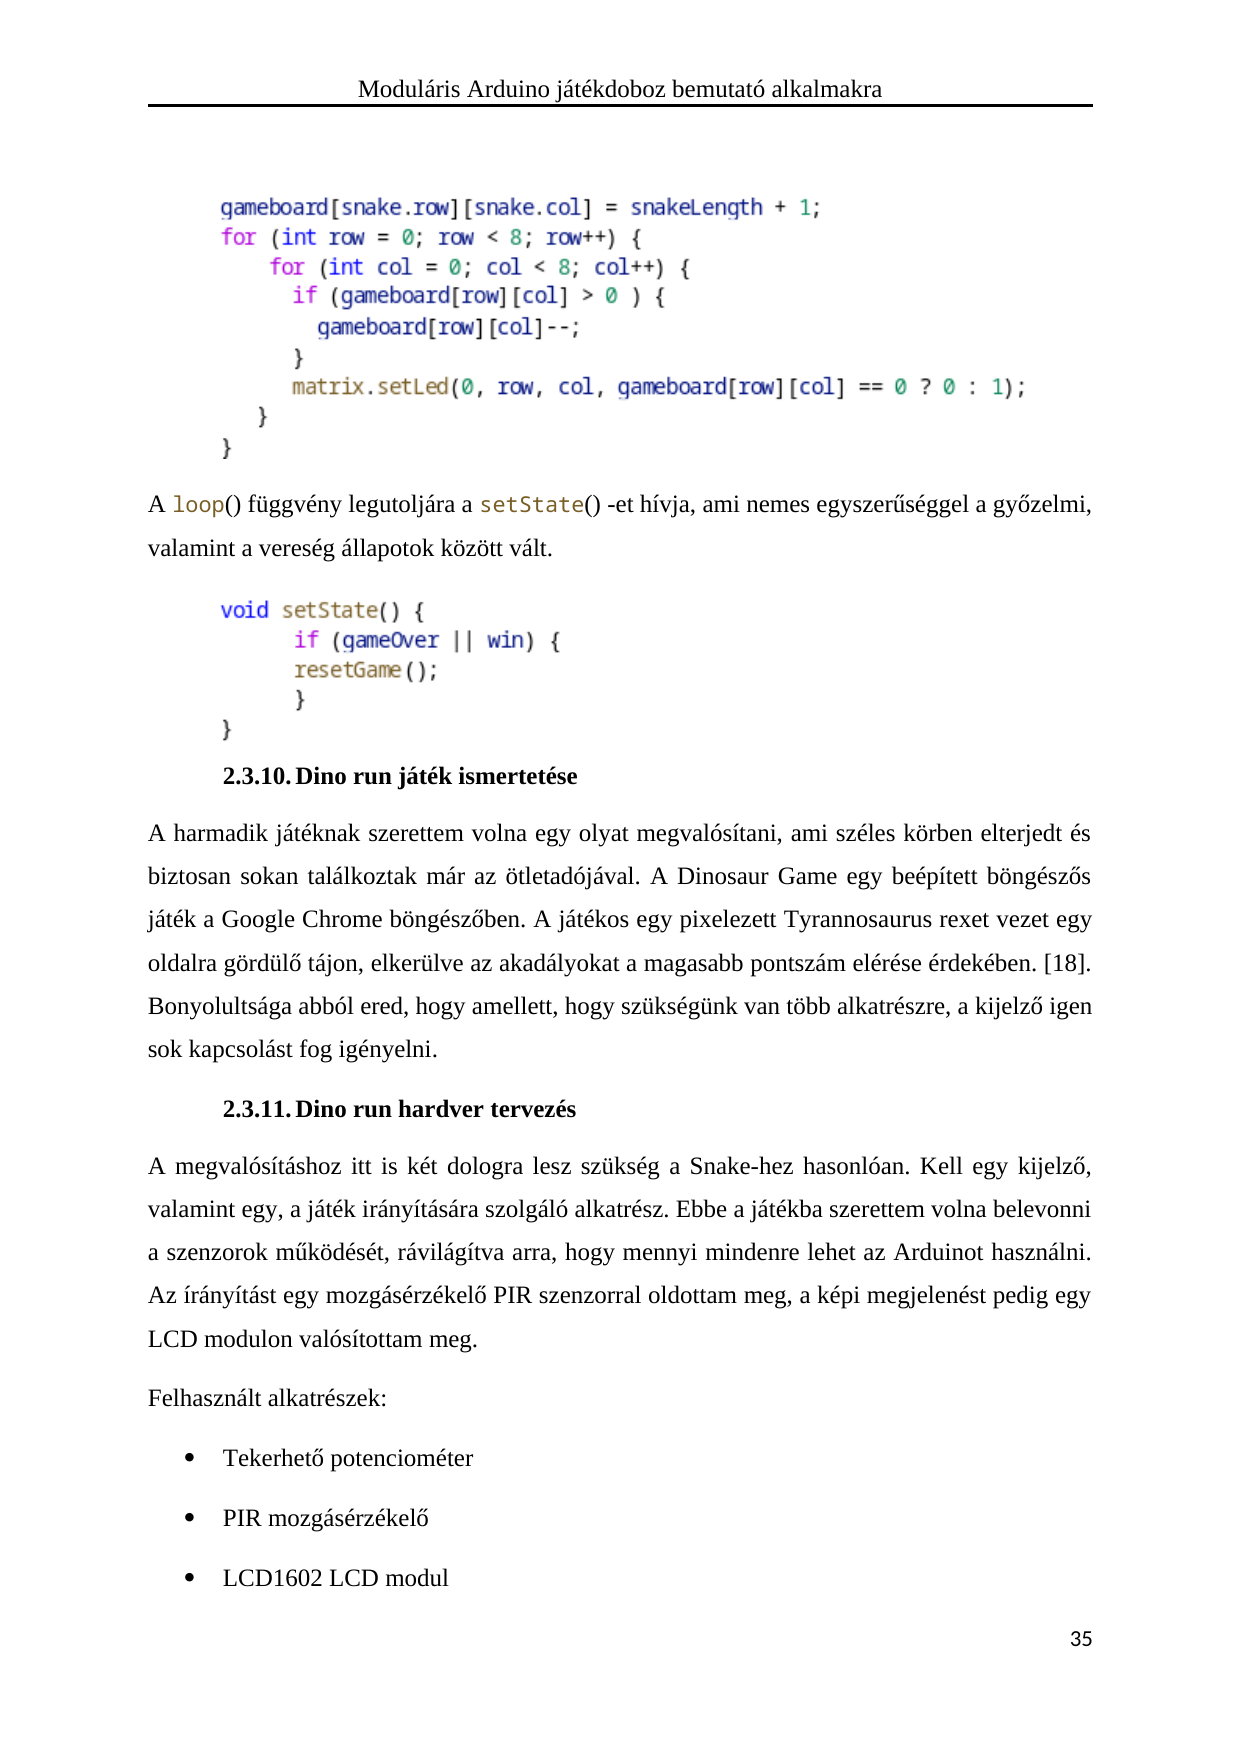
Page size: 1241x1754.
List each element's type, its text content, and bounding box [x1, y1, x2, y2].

subtitle Dino run hardver tervezés [223, 1094, 1093, 1122]
list PIR mozgásérzékelő [185, 1503, 1093, 1532]
list LCD1602 LCD modul [185, 1563, 1093, 1592]
subtitle Dino run játék ismertetése [223, 761, 1093, 789]
text A loop() függvény legutoljára a setState() -et hívja, ami nemes egyszerűséggel a győzelmi, valamint a vereség állapotok között vált. [148, 489, 1093, 562]
text A megvalósításhoz itt is két dologra lesz szükség a Snake-hez hasonlóan. Kell egy kijelző, valamint egy, a játék irányítására szolgáló alkatrész. Ebbe a játékba szerettem volna belevonni a szenzorok működését, rávilágítva arra, hogy mennyi mindenre lehet az Arduinot használni. Az írányítást egy mozgásérzékelő PIR szenzorral oldottam meg, a képi megjelenést pedig egy LCD modulon valósítottam meg. [148, 1151, 1093, 1352]
text Felhasznált alkatrészek: [148, 1383, 1093, 1412]
list Tekerhető potenciométer [185, 1443, 1093, 1472]
text A harmadik játéknak szerettem volna egy olyat megvalósítani, ami széles körben elterjedt és biztosan sokan találkoztak már az ötletadójával. A Dinosaur Game egy beépített böngészős játék a Google Chrome böngészőben. A játékos egy pixelezett Tyrannosaurus rexet vezet egy oldalra gördülő tájon, elkerülve az akadályokat a magasabb pontszám elérése érdekében. [18]. Bonyolultsága abból ered, hogy amellett, hogy szükségünk van több alkatrészre, a kijelző igen sok kapcsolást fog igényelni. [148, 818, 1093, 1063]
